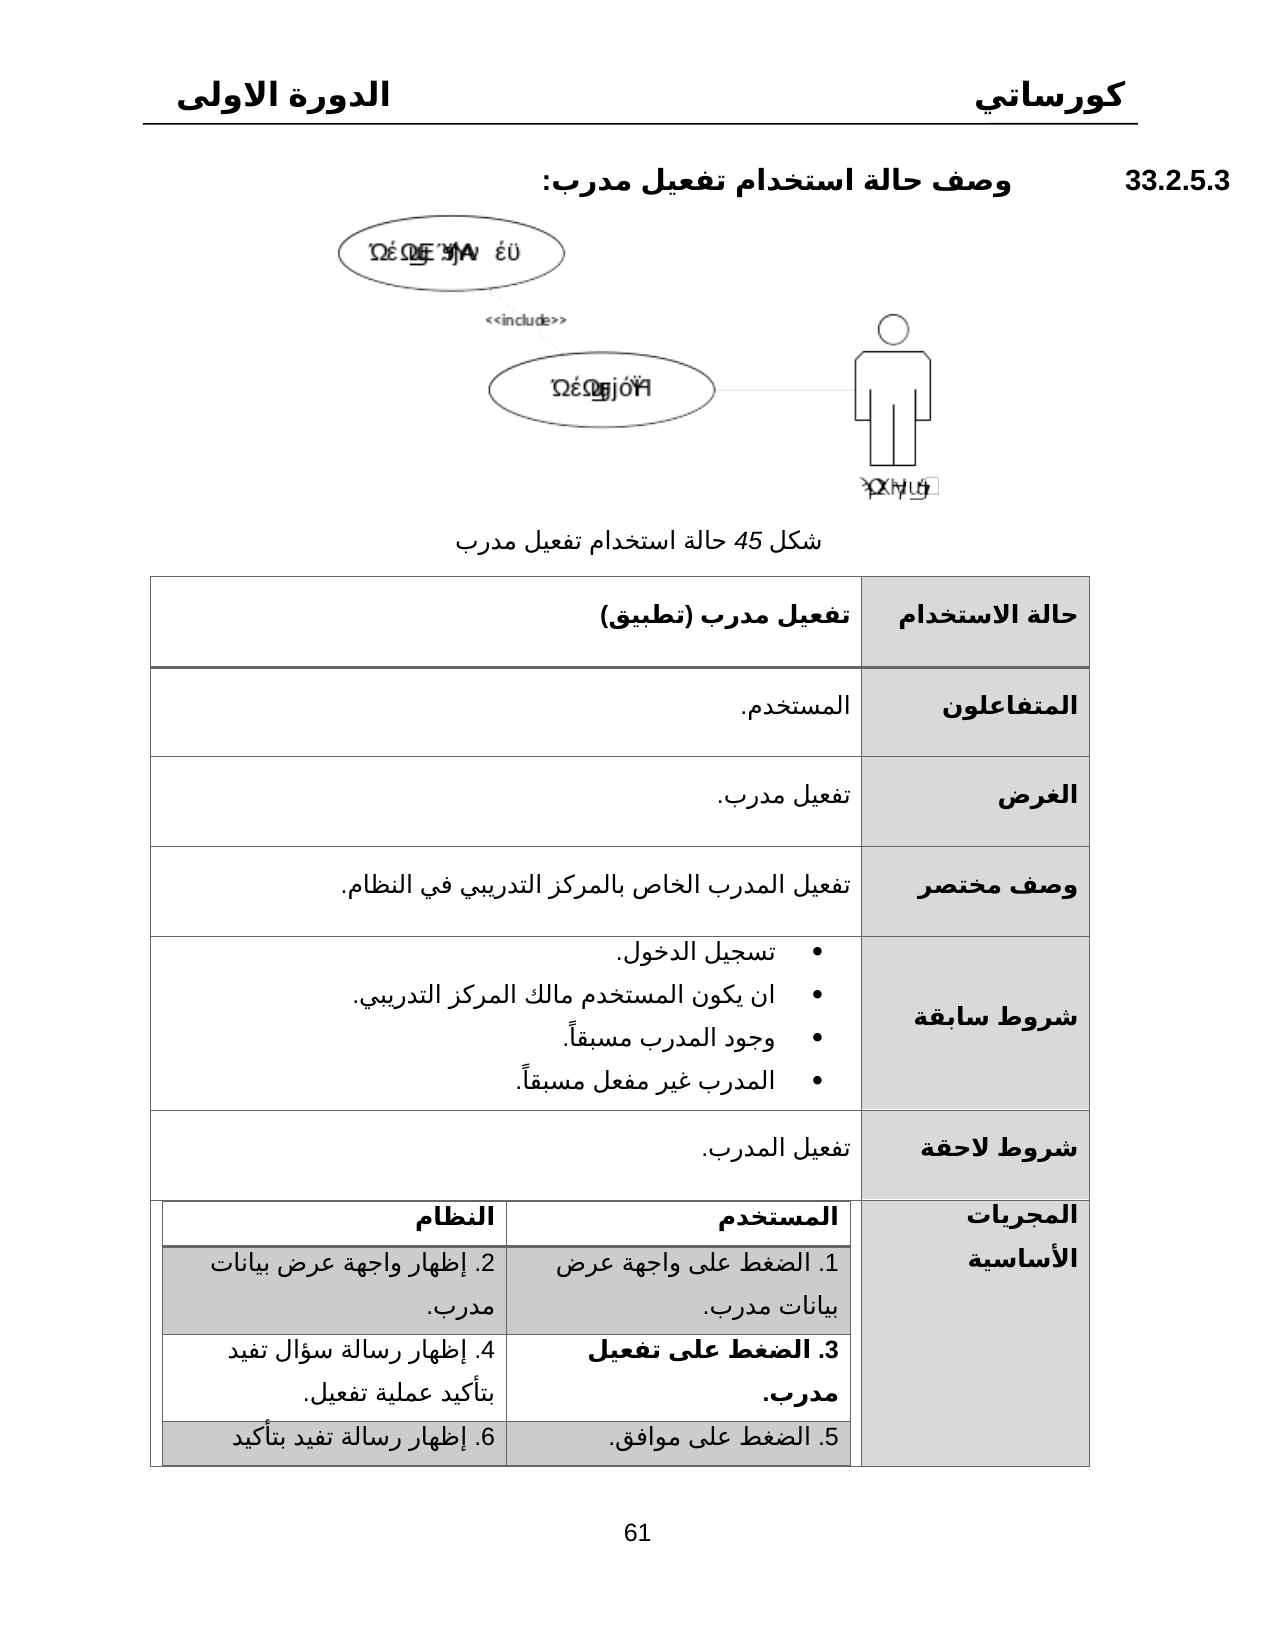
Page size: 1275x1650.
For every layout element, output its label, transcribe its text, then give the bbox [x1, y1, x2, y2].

table_cell [851, 1201, 861, 1466]
table_cell المستخدم. [151, 669, 861, 756]
table_header حالة الاستخدام [862, 577, 1089, 666]
table_cell المتفاعلون [862, 669, 1089, 756]
table_cell [163, 1335, 506, 1421]
text شكل 45 حالة استخدام تفعيل مدرب [150, 526, 1125, 555]
table_cell المجريات الأساسية [862, 1201, 1089, 1466]
table_cell [163, 1202, 506, 1245]
table_cell [507, 1202, 850, 1245]
table_cell تفعيل المدرب. [151, 1111, 861, 1199]
table_cell شروط سابقة [862, 937, 1089, 1109]
table_cell وصف مختصر [862, 847, 1089, 936]
table_cell تفعيل المدرب الخاص بالمركز التدريبي في النظام. [151, 847, 861, 936]
table_cell تسجيل الدخول. ان يكون المستخدم مالك المركز التدريبي. وجود المدرب مسبقاً. المدرب غير مفعل مسبقاً. [151, 937, 861, 1109]
table_cell شروط لاحقة [862, 1111, 1089, 1199]
subtitle وصف حالة استخدام تفعيل مدرب: [150, 162, 1125, 196]
table_cell [151, 1201, 162, 1466]
table_cell تفعيل مدرب. [151, 757, 861, 846]
table_cell [507, 1335, 850, 1421]
table_header تفعيل مدرب (تطبيق) [151, 577, 861, 666]
table_cell الغرض [862, 757, 1089, 846]
